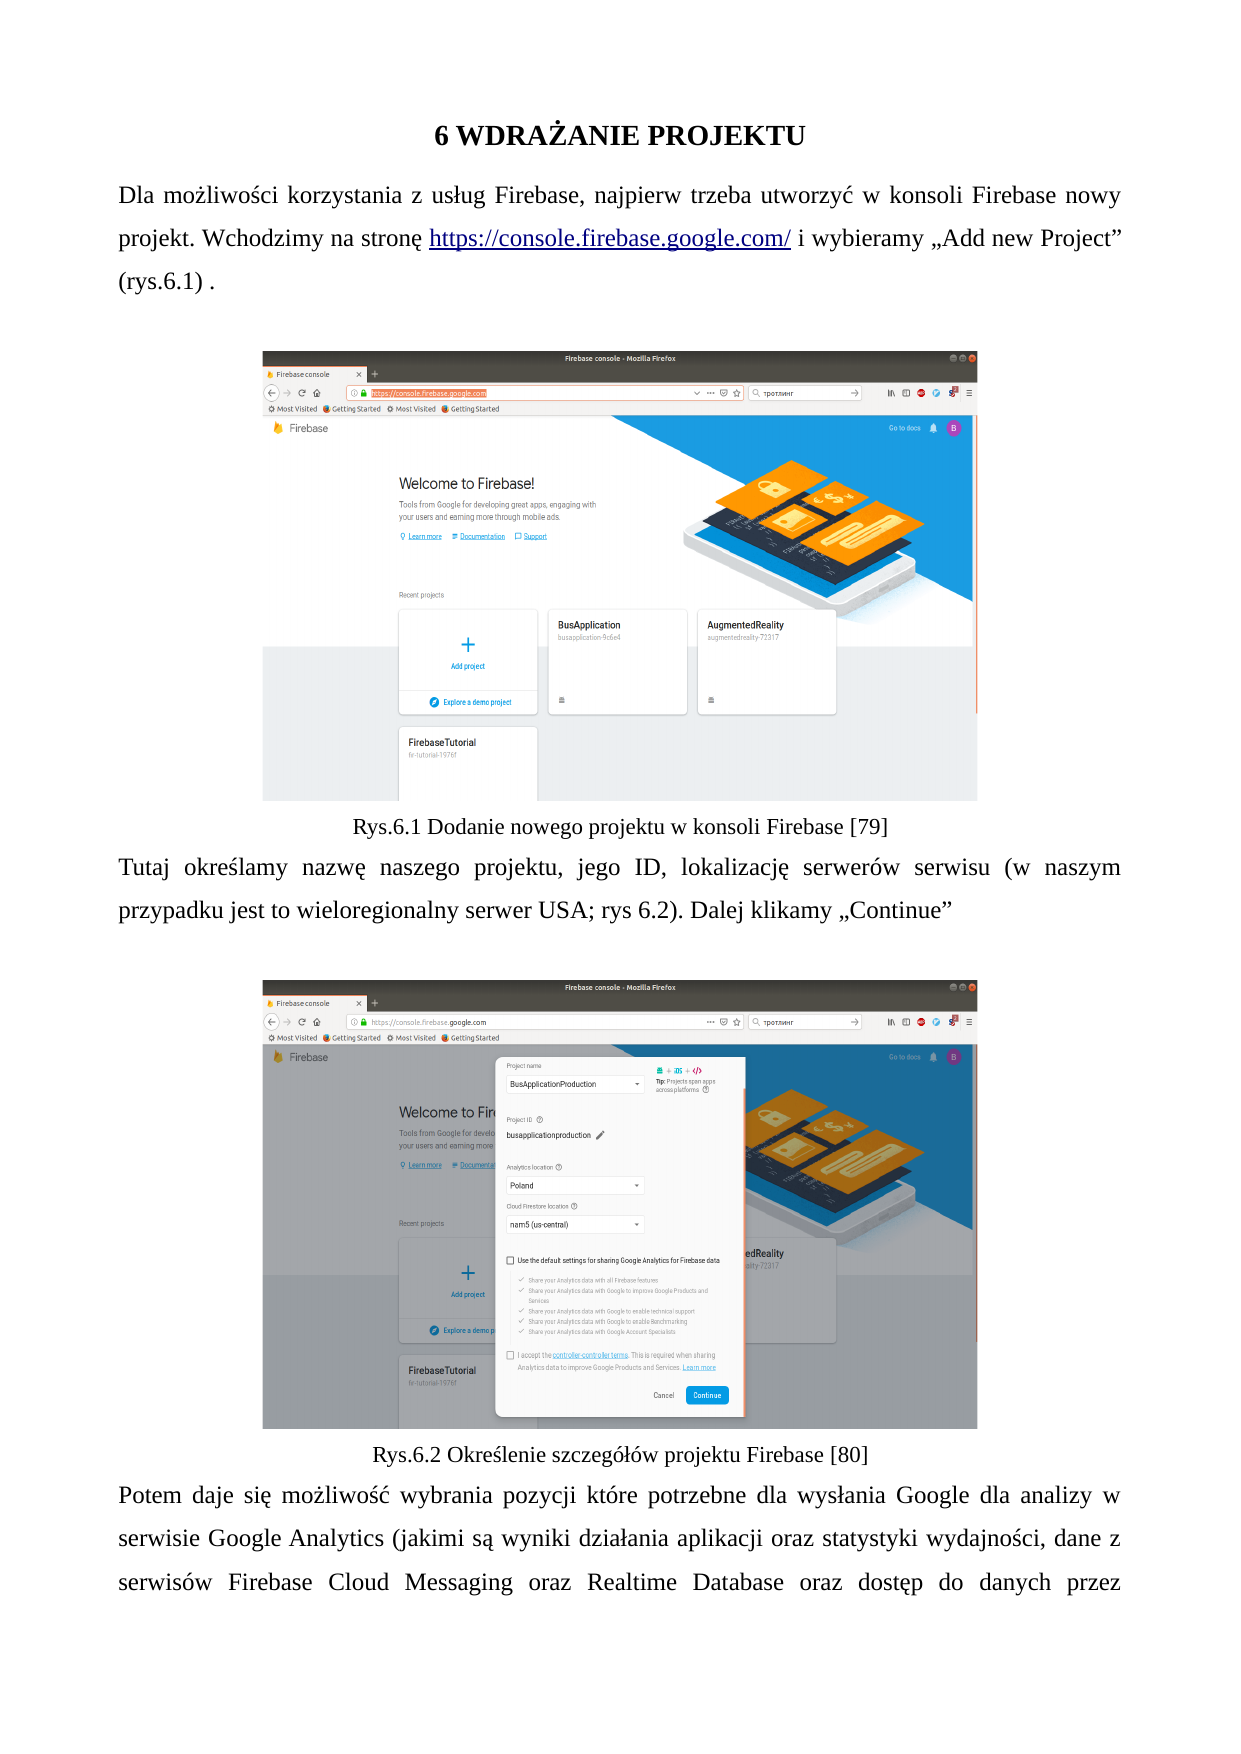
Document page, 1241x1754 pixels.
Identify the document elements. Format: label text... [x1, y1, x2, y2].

text Rys.6.2 Określenie szczegółów projektu Firebase [80] [118, 1442, 1122, 1468]
text 6 WDRAŻANIE PROJEKTU [118, 118, 1122, 152]
picture [262, 351, 978, 801]
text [118, 1480, 1122, 1595]
text Tutaj określamy nazwę naszego projektu, jego ID, lokalizację serwerów serwisu (w naszym przypadku jest to wieloregionalny serwer USA; rys 6.2). Dalej klikamy „Continue” [118, 852, 1122, 924]
text Rys.6.1 Dodanie nowego projektu w konsoli Firebase [79] [118, 813, 1122, 839]
text Dla możliwości korzystania z usług Firebase, najpierw trzeba utworzyć w konsoli Firebase nowy projekt. Wchodzimy na stronę https://console.firebase.google.com/ i wybieramy „Add new Project” (rys.6.1) . [118, 180, 1122, 295]
picture [262, 980, 978, 1429]
